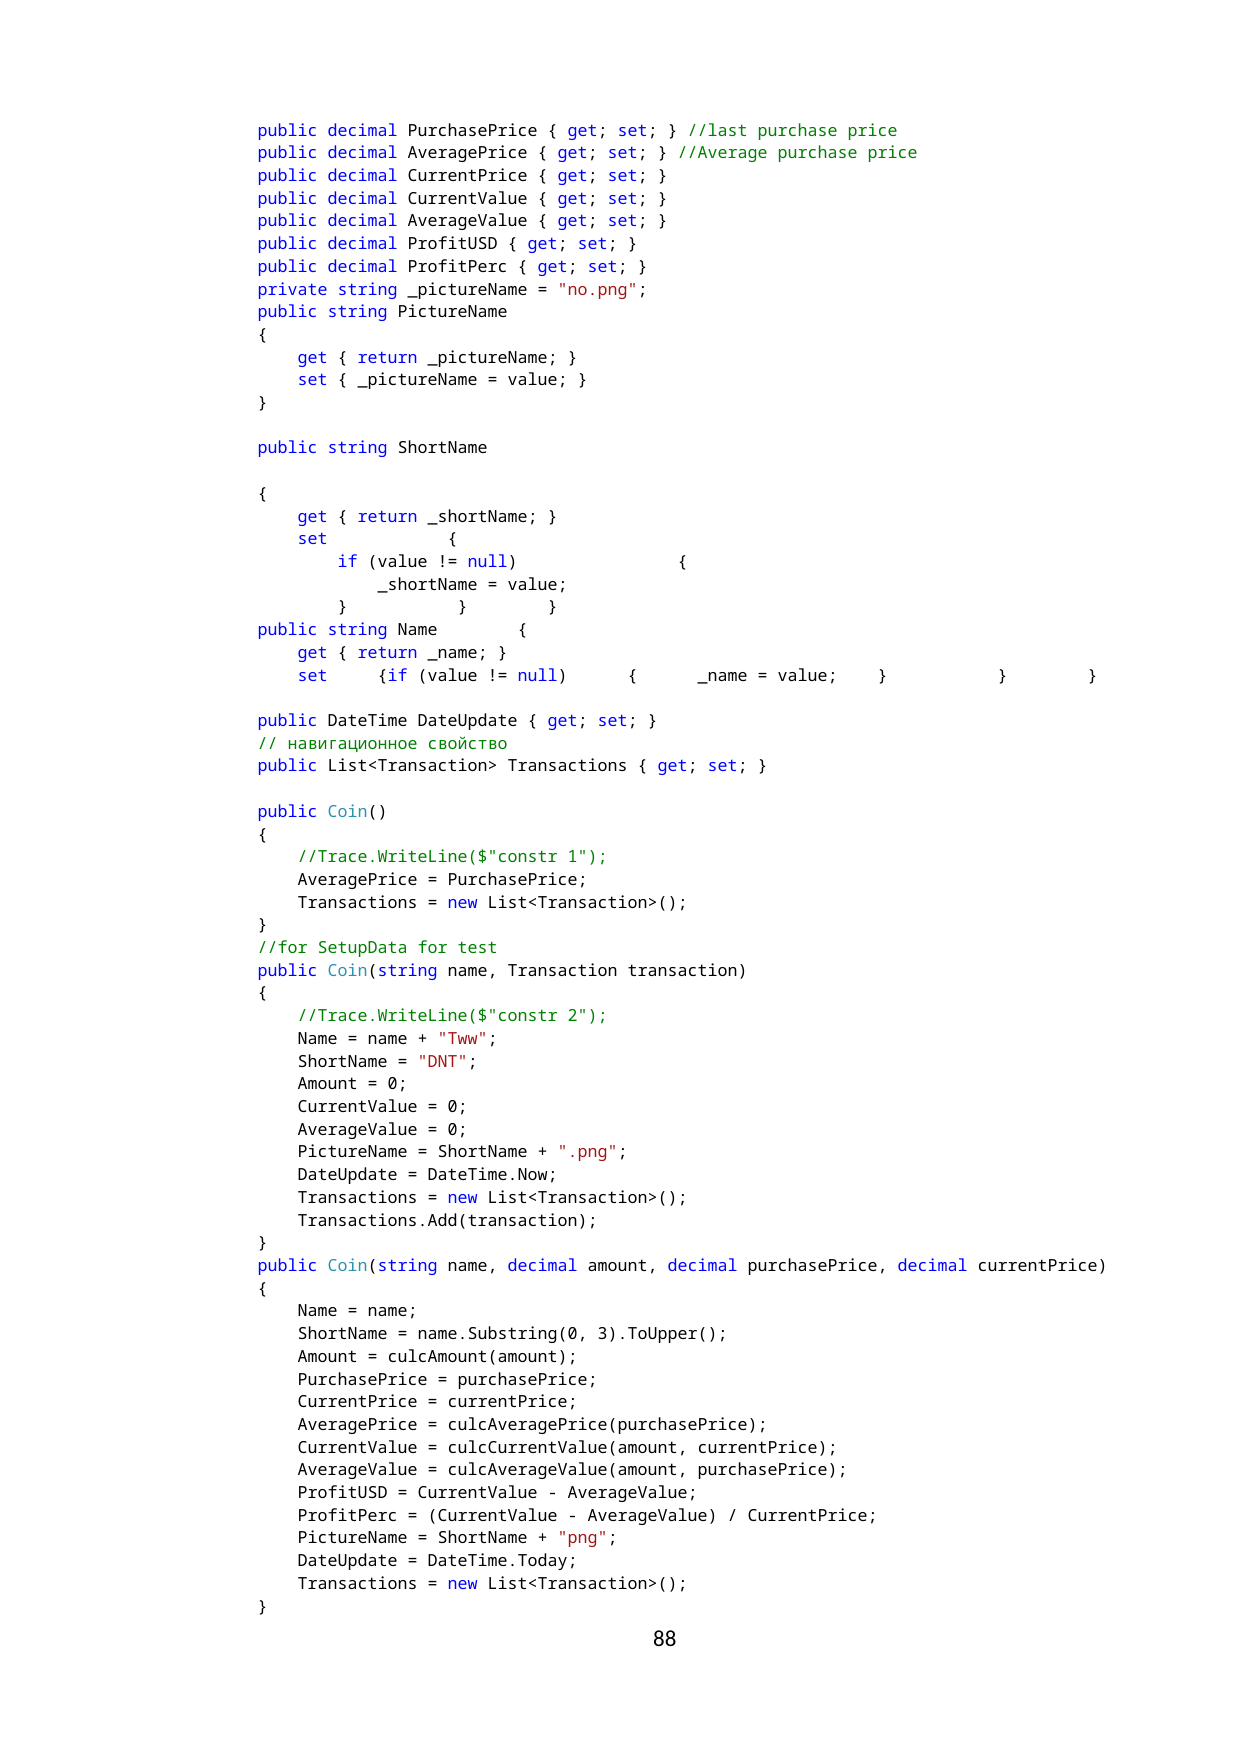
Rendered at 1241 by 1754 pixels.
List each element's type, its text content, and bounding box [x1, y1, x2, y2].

text Name = name; [177, 1299, 1152, 1322]
text get { return _pictureName; } [177, 345, 1152, 368]
text public Coin(string name, decimal amount, decimal purchasePrice, decimal currentPrice) [177, 1253, 1152, 1276]
text } [177, 1594, 1152, 1617]
text Transactions.Add(transaction); [177, 1208, 1152, 1231]
text PictureName = ShortName + ".png"; [177, 1140, 1152, 1163]
text public decimal CurrentPrice { get; set; } [177, 163, 1152, 186]
text } [177, 391, 1152, 413]
text public decimal PurchasePrice { get; set; } //last purchase price [177, 118, 1152, 141]
text PurchasePrice = purchasePrice; [177, 1367, 1152, 1390]
text public string ShortName [177, 436, 1152, 459]
text DateUpdate = DateTime.Now; [177, 1163, 1152, 1185]
text public List<Transaction> Transactions { get; set; } [177, 754, 1152, 777]
text ShortName = "DNT"; [177, 1049, 1152, 1072]
text if (value != null) { [177, 549, 1152, 572]
text set {if (value != null) { _name = value; } } } [177, 663, 1152, 686]
text { [177, 481, 1152, 504]
text } [177, 913, 1152, 936]
text Transactions = new List<Transaction>(); [177, 1571, 1152, 1594]
text Amount = culcAmount(amount); [177, 1344, 1152, 1367]
text public decimal ProfitUSD { get; set; } [177, 232, 1152, 254]
text AverageValue = 0; [177, 1117, 1152, 1140]
text get { return _name; } [177, 640, 1152, 663]
text public decimal AveragePrice { get; set; } //Average purchase price [177, 141, 1152, 163]
text // навигационное свойство [177, 731, 1152, 754]
text AveragePrice = culcAveragePrice(purchasePrice); [177, 1412, 1152, 1435]
text public DateTime DateUpdate { get; set; } [177, 708, 1152, 731]
text AverageValue = culcAverageValue(amount, purchasePrice); [177, 1458, 1152, 1481]
text private string _pictureName = "no.png"; [177, 277, 1152, 300]
text set { _pictureName = value; } [177, 368, 1152, 391]
text DateUpdate = DateTime.Today; [177, 1549, 1152, 1571]
text { [177, 981, 1152, 1004]
text CurrentValue = 0; [177, 1094, 1152, 1117]
text Transactions = new List<Transaction>(); [177, 890, 1152, 913]
text //Trace.WriteLine($"constr 2"); [177, 1004, 1152, 1026]
text public decimal CurrentValue { get; set; } [177, 186, 1152, 209]
text public string PictureName [177, 300, 1152, 322]
text { [177, 822, 1152, 845]
text AveragePrice = PurchasePrice; [177, 867, 1152, 890]
text { [177, 1276, 1152, 1299]
text Transactions = new List<Transaction>(); [177, 1185, 1152, 1208]
text ProfitUSD = CurrentValue - AverageValue; [177, 1481, 1152, 1503]
text CurrentPrice = currentPrice; [177, 1390, 1152, 1412]
text { [177, 322, 1152, 345]
text Name = name + "Tww"; [177, 1026, 1152, 1049]
text public decimal ProfitPerс { get; set; } [177, 254, 1152, 277]
text Amount = 0; [177, 1072, 1152, 1094]
text get { return _shortName; } [177, 504, 1152, 527]
text set { [177, 527, 1152, 549]
text CurrentValue = culcCurrentValue(amount, currentPrice); [177, 1435, 1152, 1458]
text public Coin() [177, 799, 1152, 822]
text public decimal AverageValue { get; set; } [177, 209, 1152, 232]
text PictureName = ShortName + "png"; [177, 1526, 1152, 1549]
text public Coin(string name, Transaction transaction) [177, 958, 1152, 981]
text } } } [177, 595, 1152, 618]
text ShortName = name.Substring(0, 3).ToUpper(); [177, 1322, 1152, 1344]
text } [177, 1231, 1152, 1253]
text //Trace.WriteLine($"constr 1"); [177, 845, 1152, 867]
text public string Name { [177, 618, 1152, 640]
text ProfitPerс = (CurrentValue - AverageValue) / CurrentPrice; [177, 1503, 1152, 1526]
text _shortName = value; [177, 572, 1152, 595]
text //for SetupData for test [177, 936, 1152, 958]
